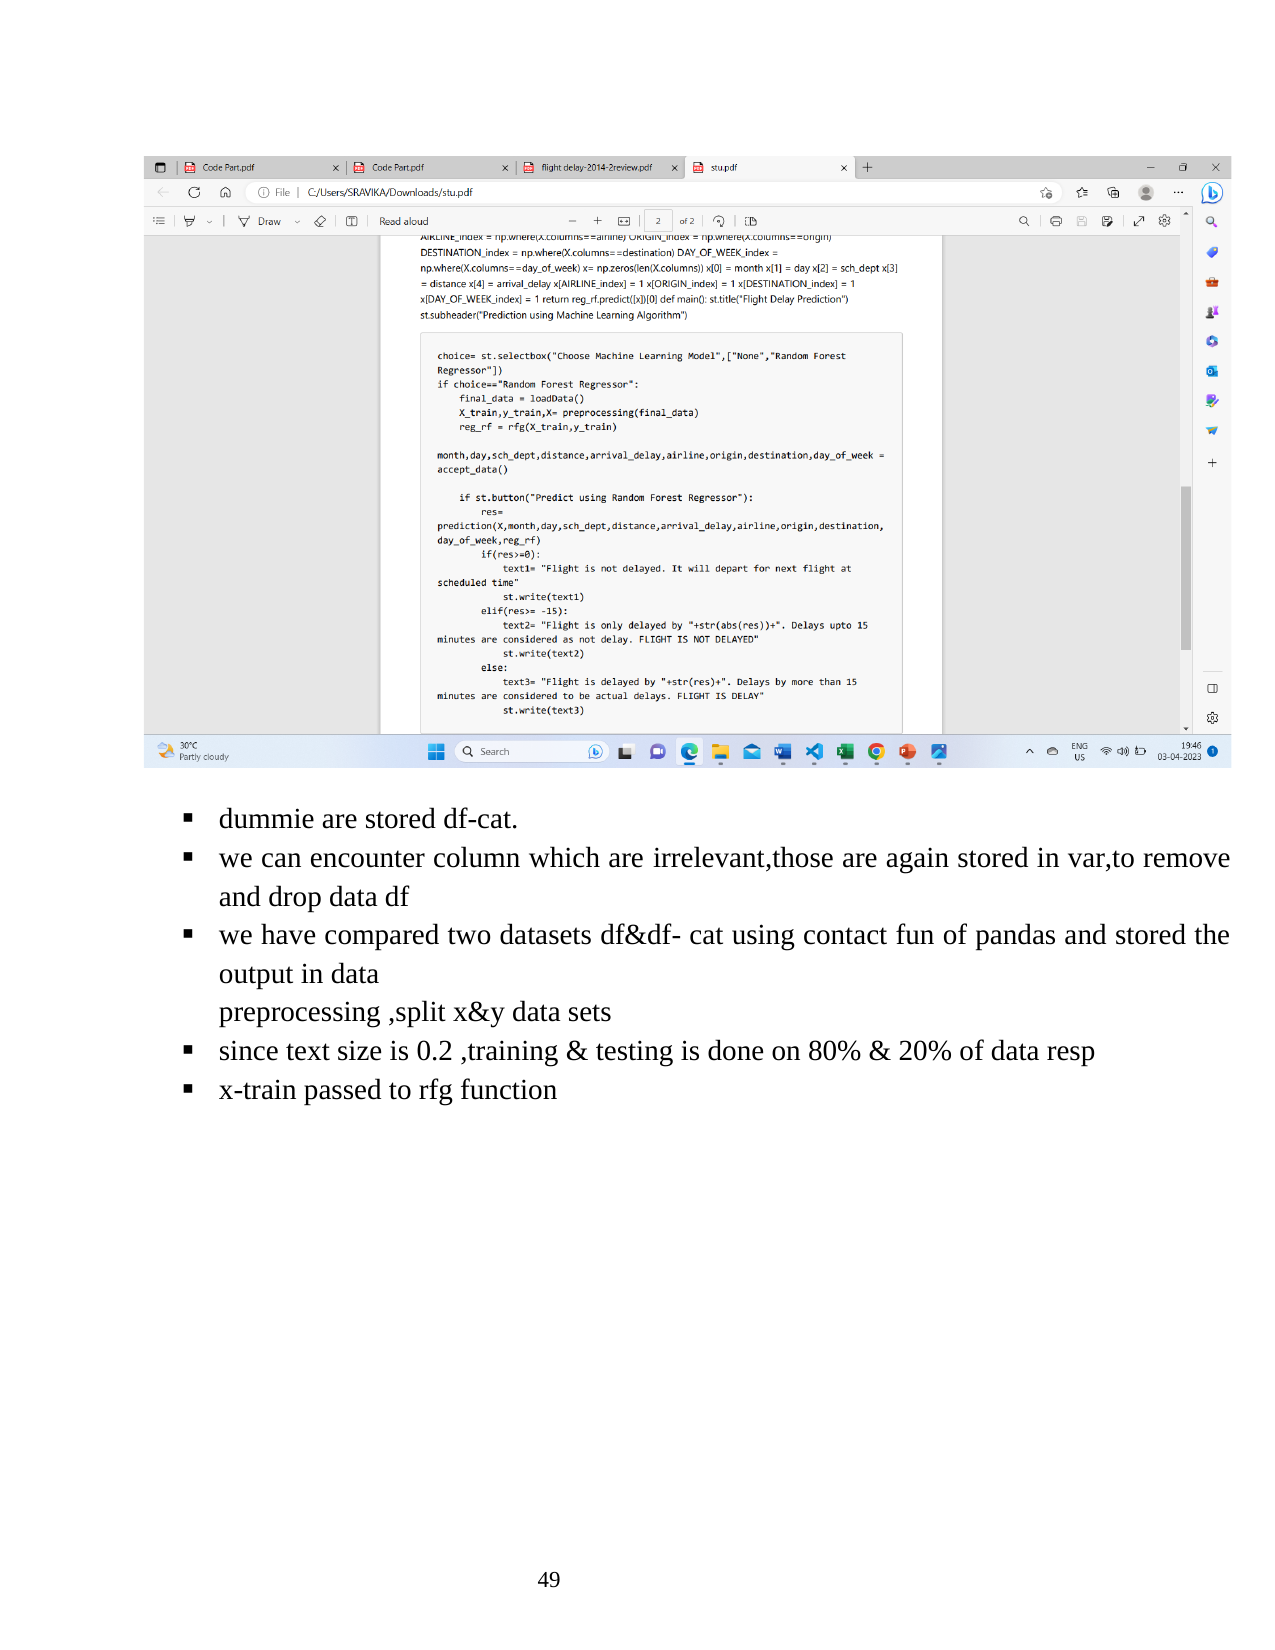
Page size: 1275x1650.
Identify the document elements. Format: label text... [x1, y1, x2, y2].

list since text size is 0.2 ,training & testing is done on 80% & 20% of data resp [181, 1033, 1231, 1067]
list we have compared two datasets df&df- cat using contact fun of pandas and stored the output in data [181, 917, 1231, 989]
picture [143, 156, 1232, 768]
list dummie are stored df-cat. [181, 802, 1231, 835]
list we can encounter column which are irrelevant,those are again stored in var,to remove and drop data df [181, 840, 1231, 912]
text preprocessing ,split x&y data sets [144, 994, 1231, 1028]
list x-train passed to rfg function [181, 1072, 1231, 1105]
